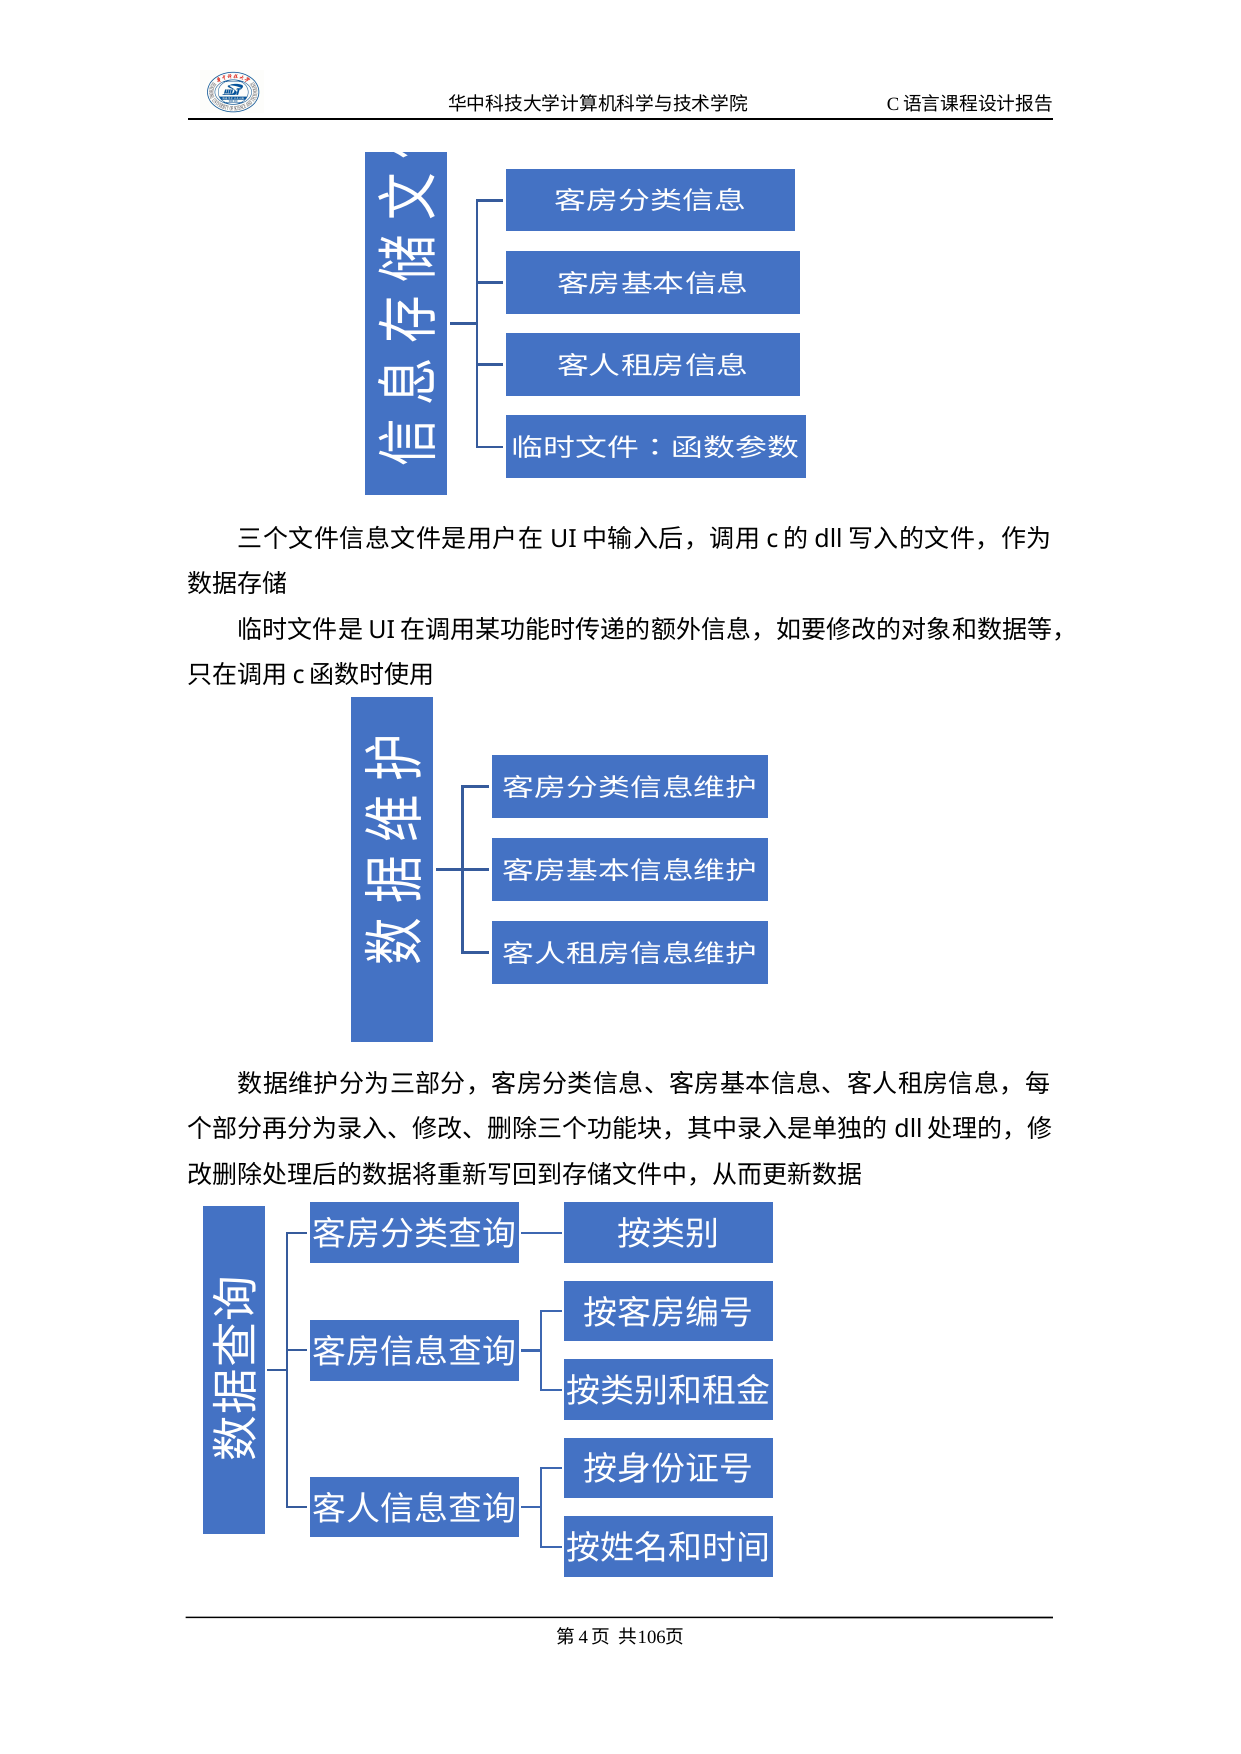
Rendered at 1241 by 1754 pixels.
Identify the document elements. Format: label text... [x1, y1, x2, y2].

text 数据维护分为三部分，客房分类信息、客房基本信息、客人租房信息，每个部分再分为录入、修改、删除三个功能块，其中录入是单独的dll处理的，修改删除处理后的数据将重新写回到存储文件中，从而更新数据 [187, 1059, 1053, 1195]
text 临时文件是UI在调用某功能时传递的额外信息，如要修改的对象和数据等，只在调用c函数时使用 [187, 604, 1053, 695]
picture [200, 70, 264, 113]
text 三个文件信息文件是用户在UI中输入后，调用c的dll写入的文件，作为数据存储 [187, 514, 1053, 604]
